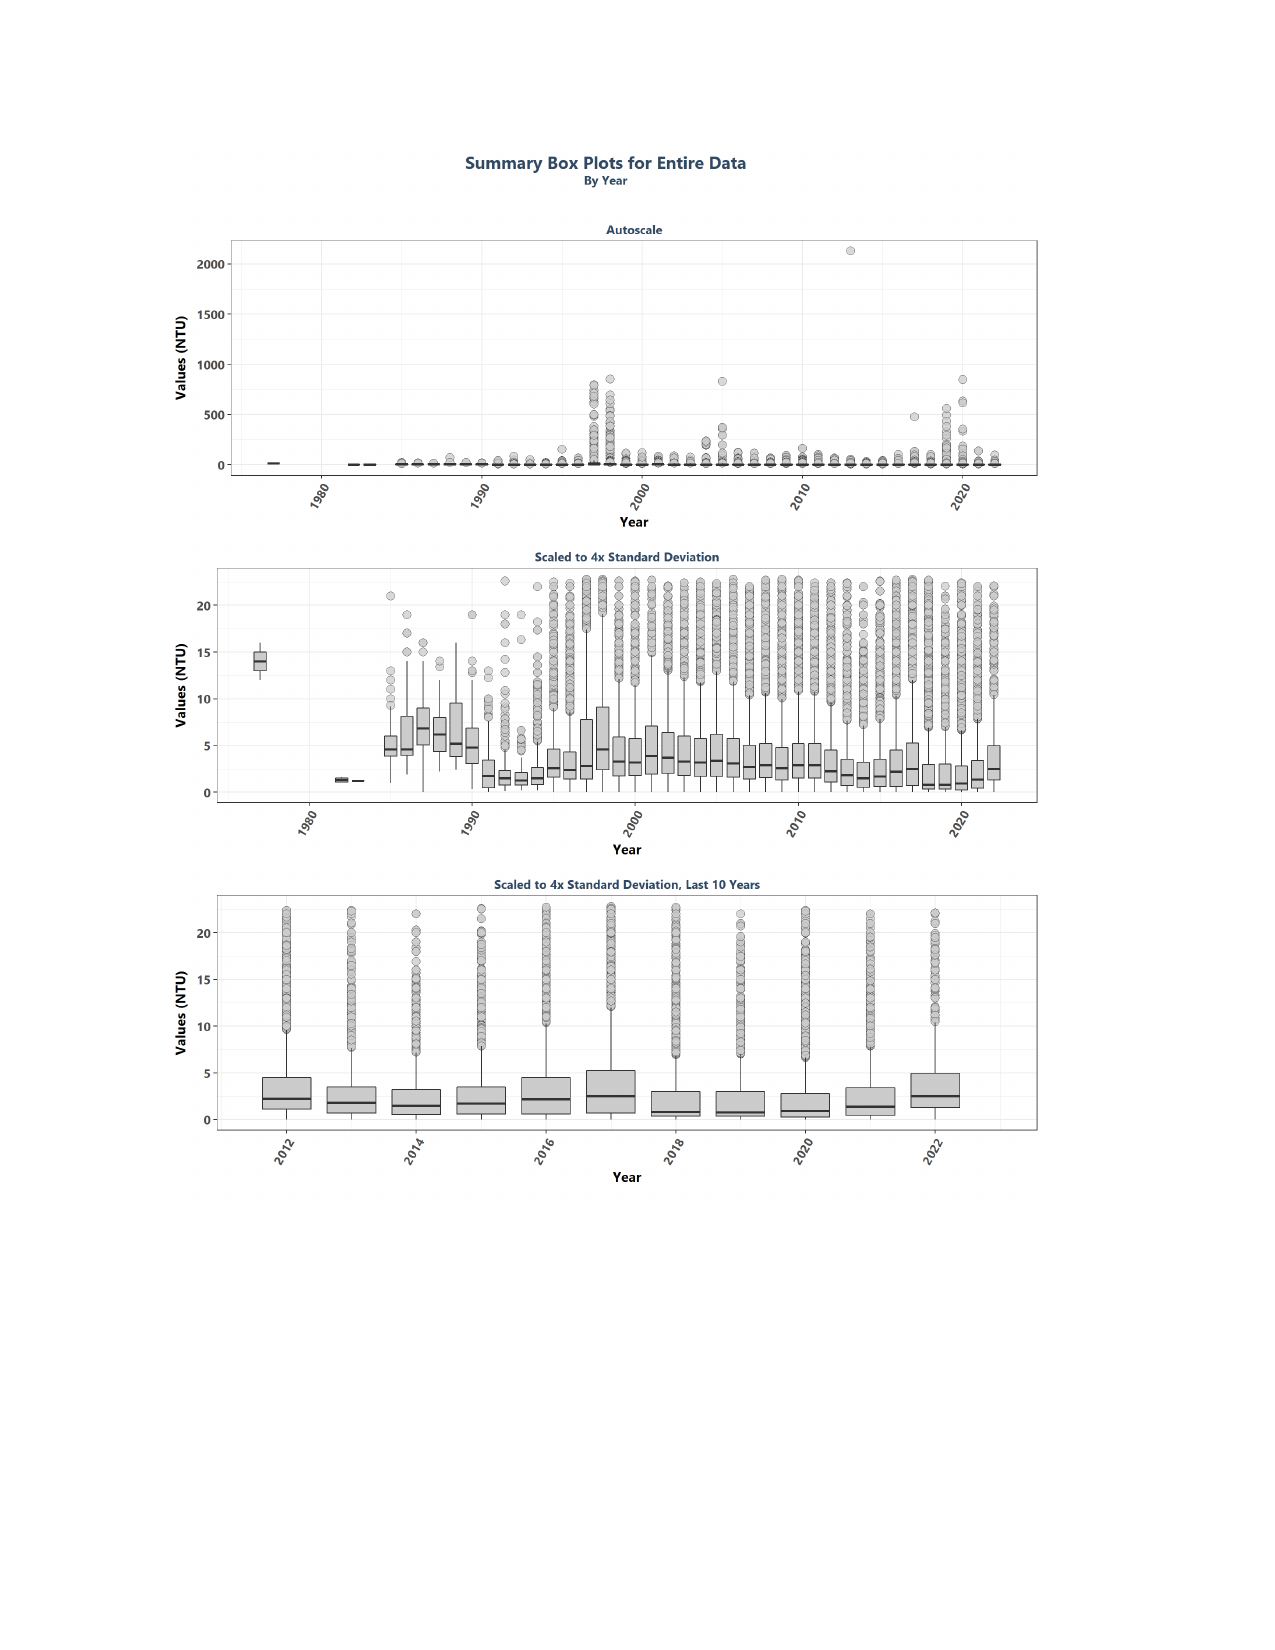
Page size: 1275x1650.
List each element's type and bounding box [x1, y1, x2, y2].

picture [168, 150, 1044, 1200]
